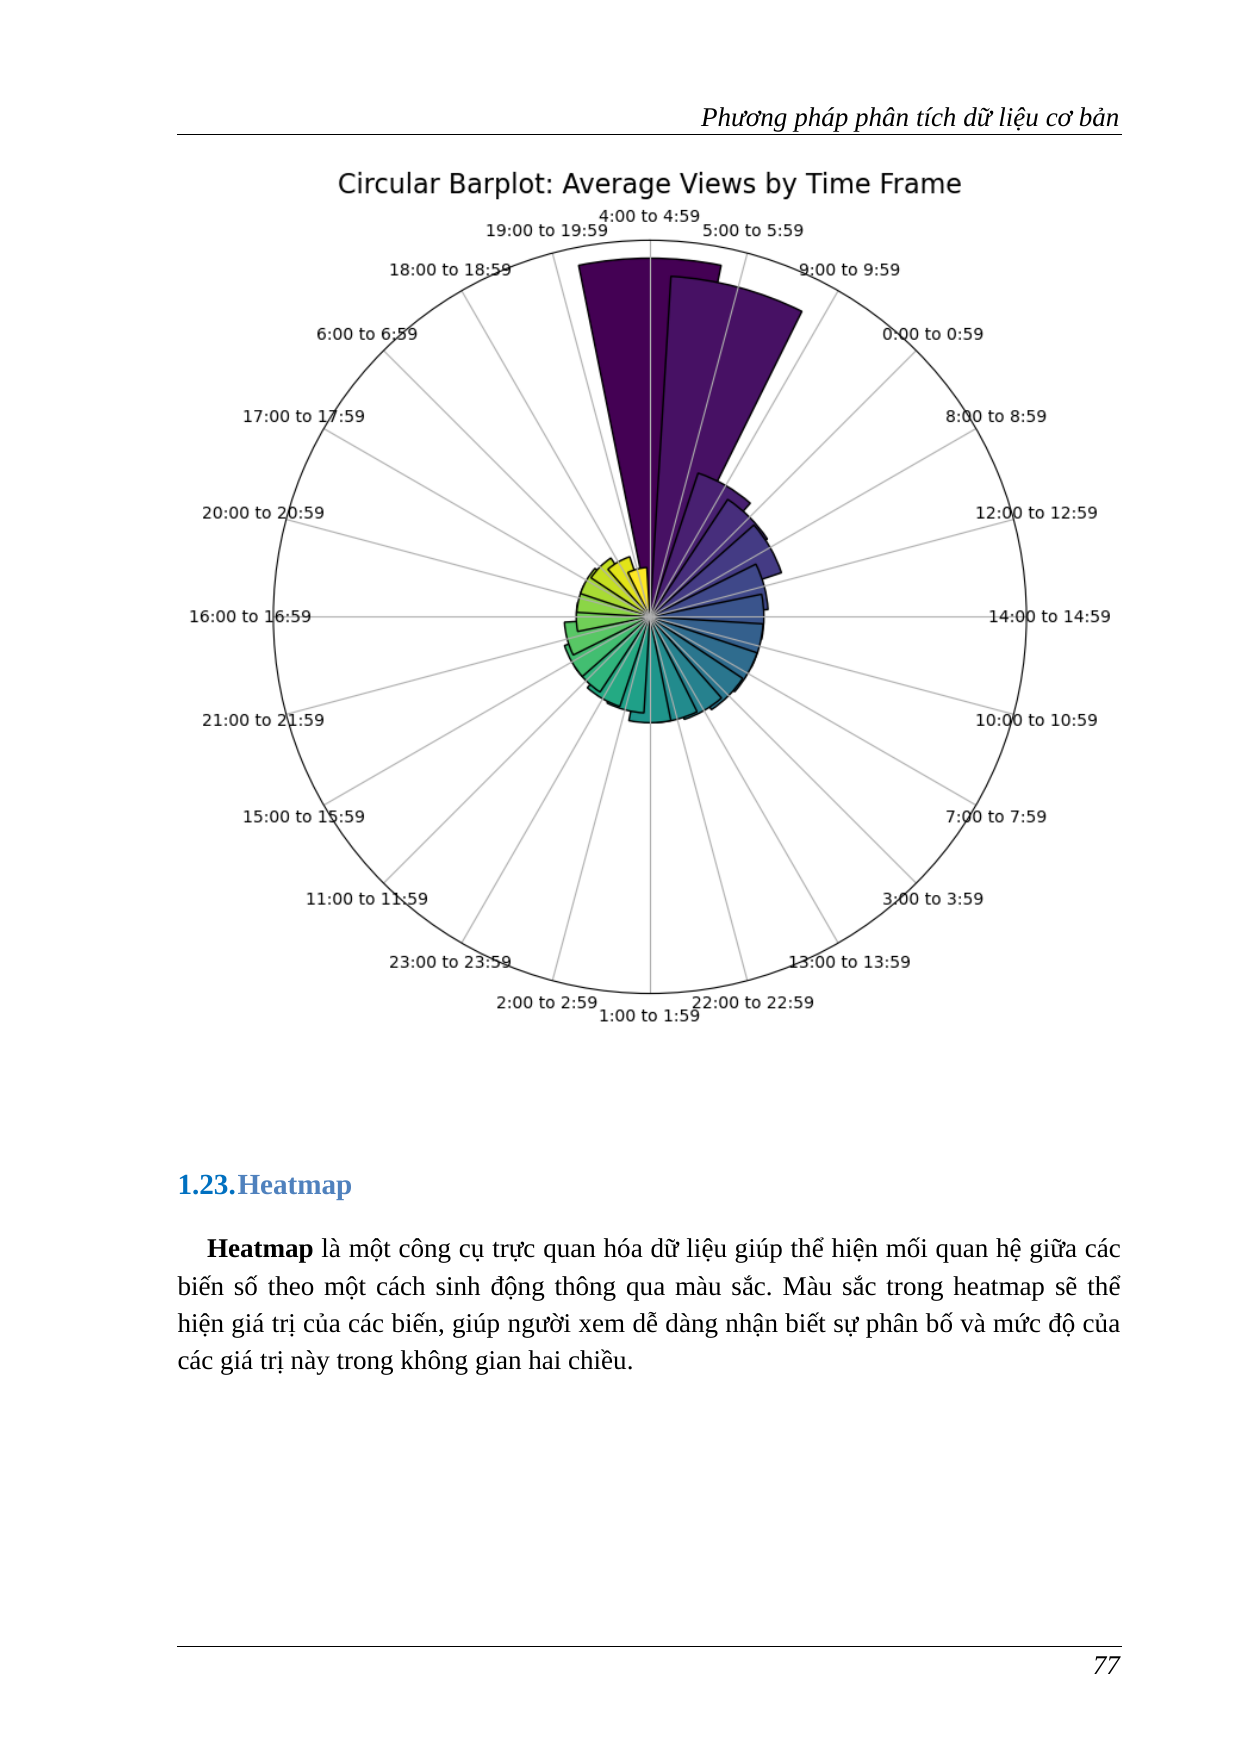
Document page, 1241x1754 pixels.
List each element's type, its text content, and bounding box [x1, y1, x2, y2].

text Heatmap là một công cụ trực quan hóa dữ liệu giúp thể hiện mối quan hệ giữa các biến số theo một cách sinh động thông qua màu sắc. Màu sắc trong heatmap sẽ thể hiện giá trị của các biến, giúp người xem dễ dàng nhận biết sự phân bố và mức độ của các giá trị này trong không gian hai chiều. [177, 1232, 1122, 1375]
picture [177, 160, 1123, 1037]
subtitle Heatmap [177, 1167, 1122, 1201]
